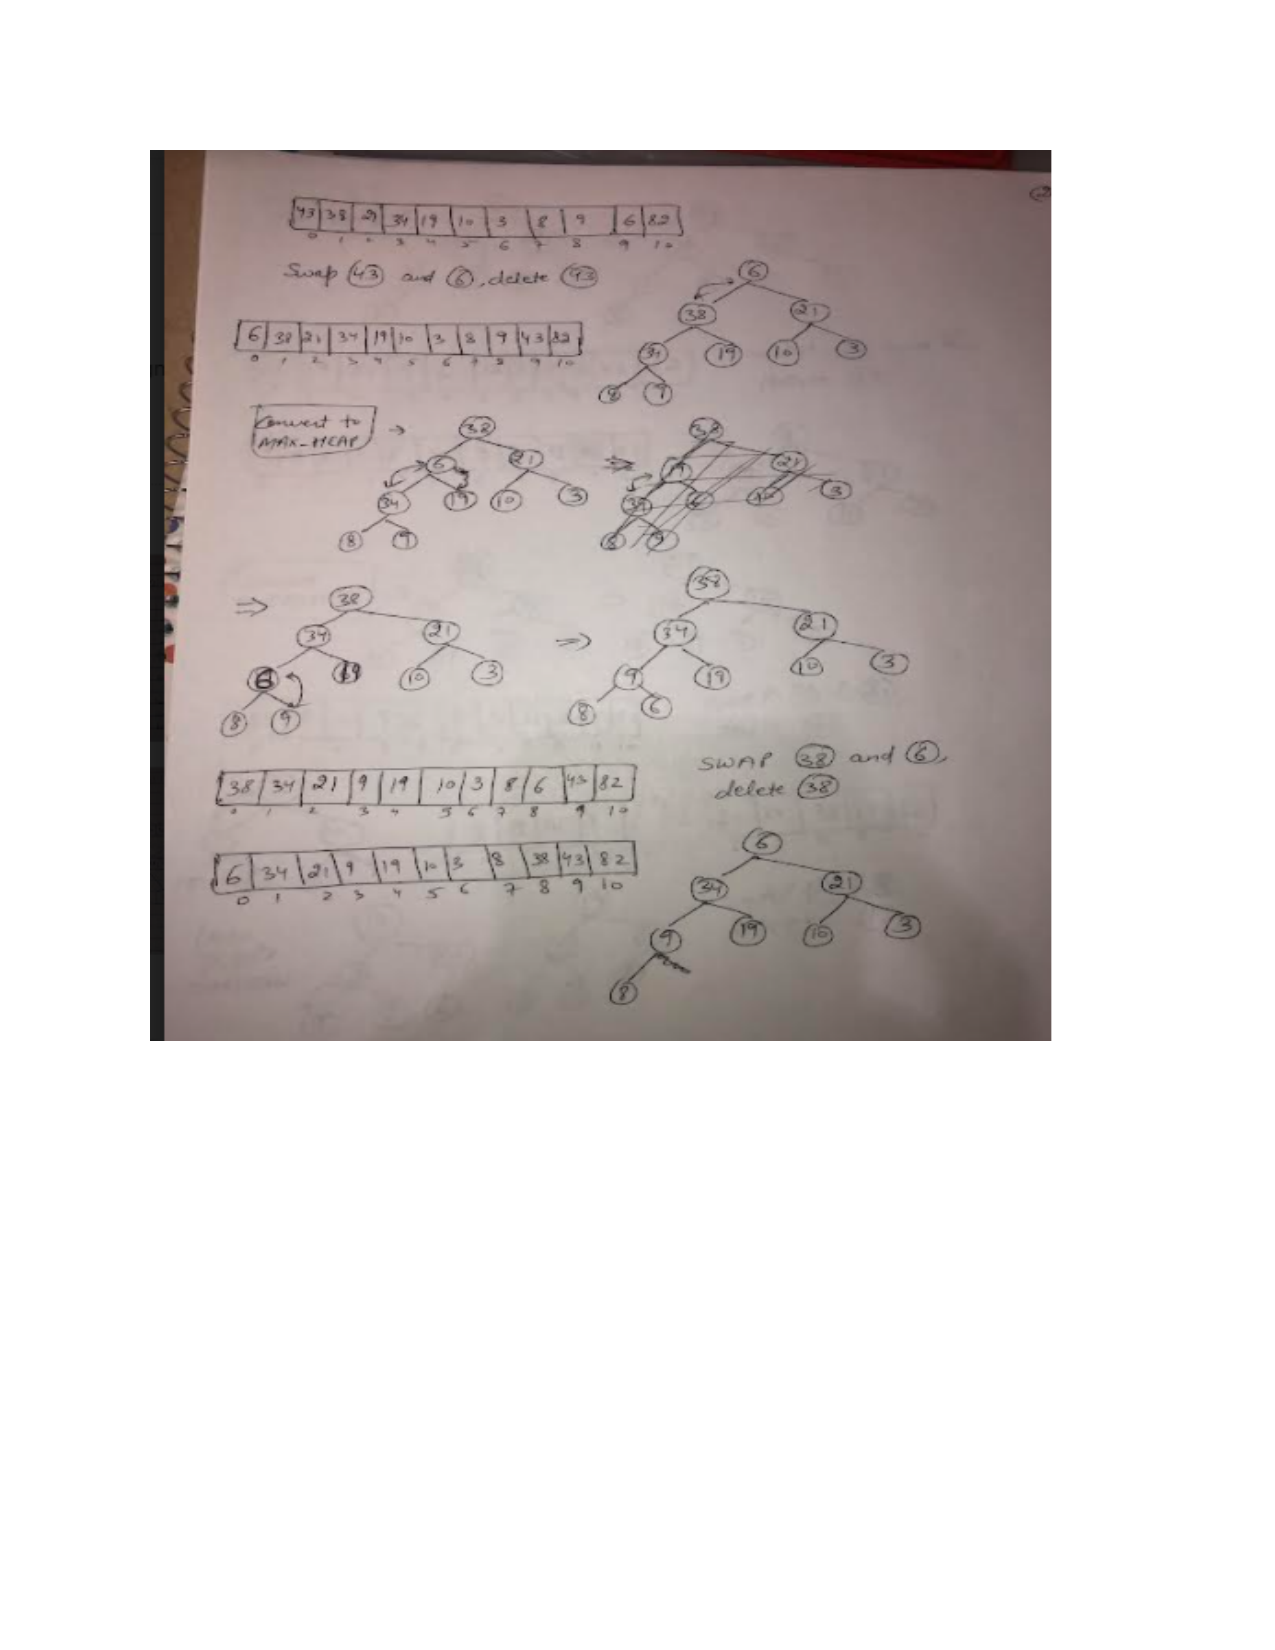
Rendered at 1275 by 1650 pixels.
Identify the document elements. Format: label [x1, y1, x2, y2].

picture [150, 150, 1052, 1041]
